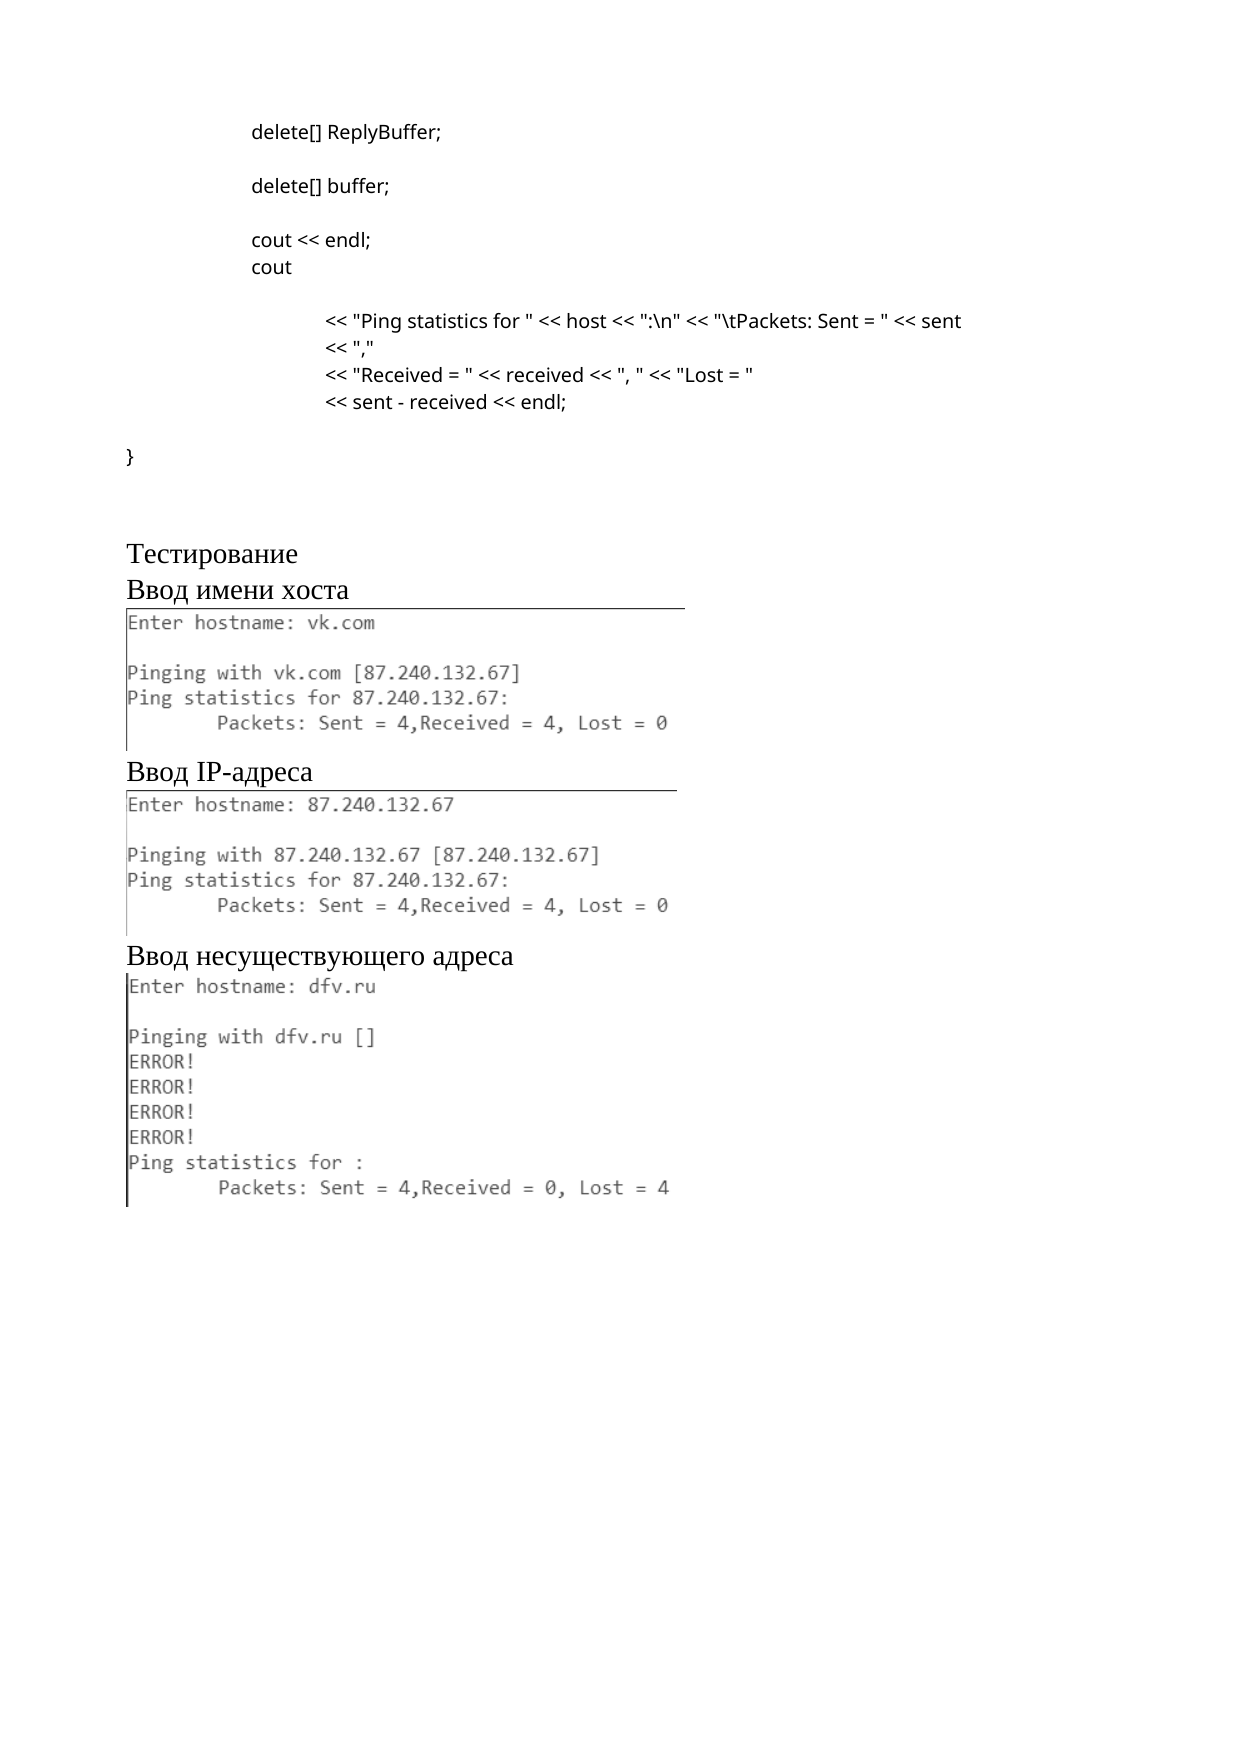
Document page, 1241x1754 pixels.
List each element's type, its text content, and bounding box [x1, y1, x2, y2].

list Ввод несуществующего адреса [126, 938, 1152, 971]
text delete[] buffer; [177, 172, 1152, 199]
text cout << endl; [177, 226, 1152, 253]
list } [126, 442, 1152, 469]
list Ввод имени хоста [126, 572, 1152, 606]
text << sent - received << endl; [177, 388, 1152, 415]
text delete[] ReplyBuffer; [177, 118, 1152, 145]
text << "," [177, 334, 1152, 361]
text << "Received = " << received << ", " << "Lost = " [177, 361, 1152, 388]
text cout [177, 253, 1152, 280]
list Ввод IP-адреса [126, 754, 1152, 788]
text << "Ping statistics for " << host << ":\n" << "\tPackets: Sent = " << sent [177, 307, 1152, 334]
list Тестирование [126, 536, 1152, 570]
